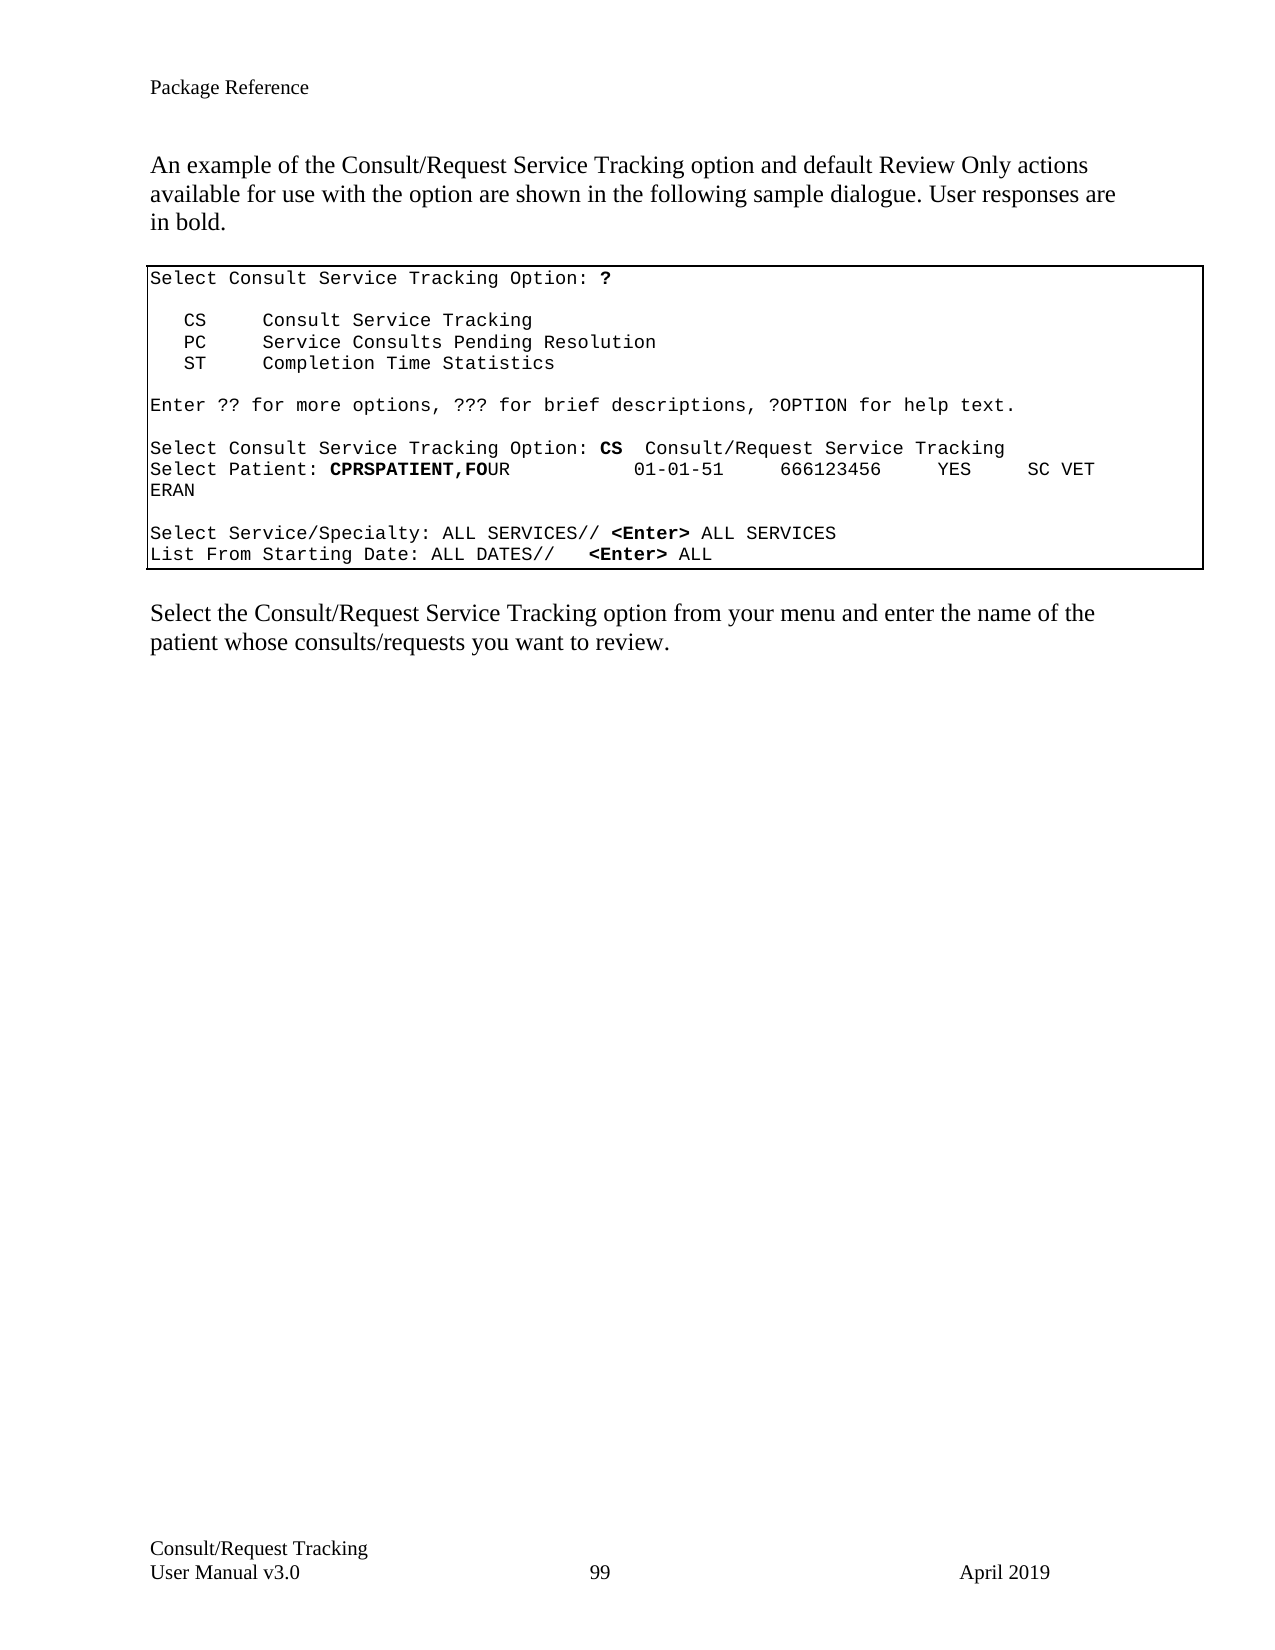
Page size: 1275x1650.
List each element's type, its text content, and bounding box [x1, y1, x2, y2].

text Enter ?? for more options, ??? for brief descriptions, ?OPTION for help text. [148, 392, 1202, 417]
text CS Consult Service Tracking [148, 307, 1202, 329]
text ST Completion Time Statistics [148, 350, 1202, 375]
text Select Service/Specialty: ALL SERVICES// <Enter> ALL SERVICES [148, 520, 1202, 541]
text ERAN [148, 477, 1202, 502]
text Select Patient: CPRSPATIENT,FOUR 01-01-51 666123456 YES SC VET [148, 456, 1202, 477]
text Select the Consult/Request Service Tracking option from your menu and enter the name of the patient whose consults/requests you want to review. [150, 598, 1125, 656]
text List From Starting Date: ALL DATES// <Enter> ALL [148, 541, 1202, 568]
text PC Service Consults Pending Resolution [148, 329, 1202, 350]
text An example of the Consult/Request Service Tracking option and default Review Only actions available for use with the option are shown in the following sample dialogue. User responses are in bold. [150, 150, 1125, 236]
text Select Consult Service Tracking Option: CS Consult/Request Service Tracking [148, 435, 1202, 456]
text Select Consult Service Tracking Option: ? [148, 267, 1202, 290]
